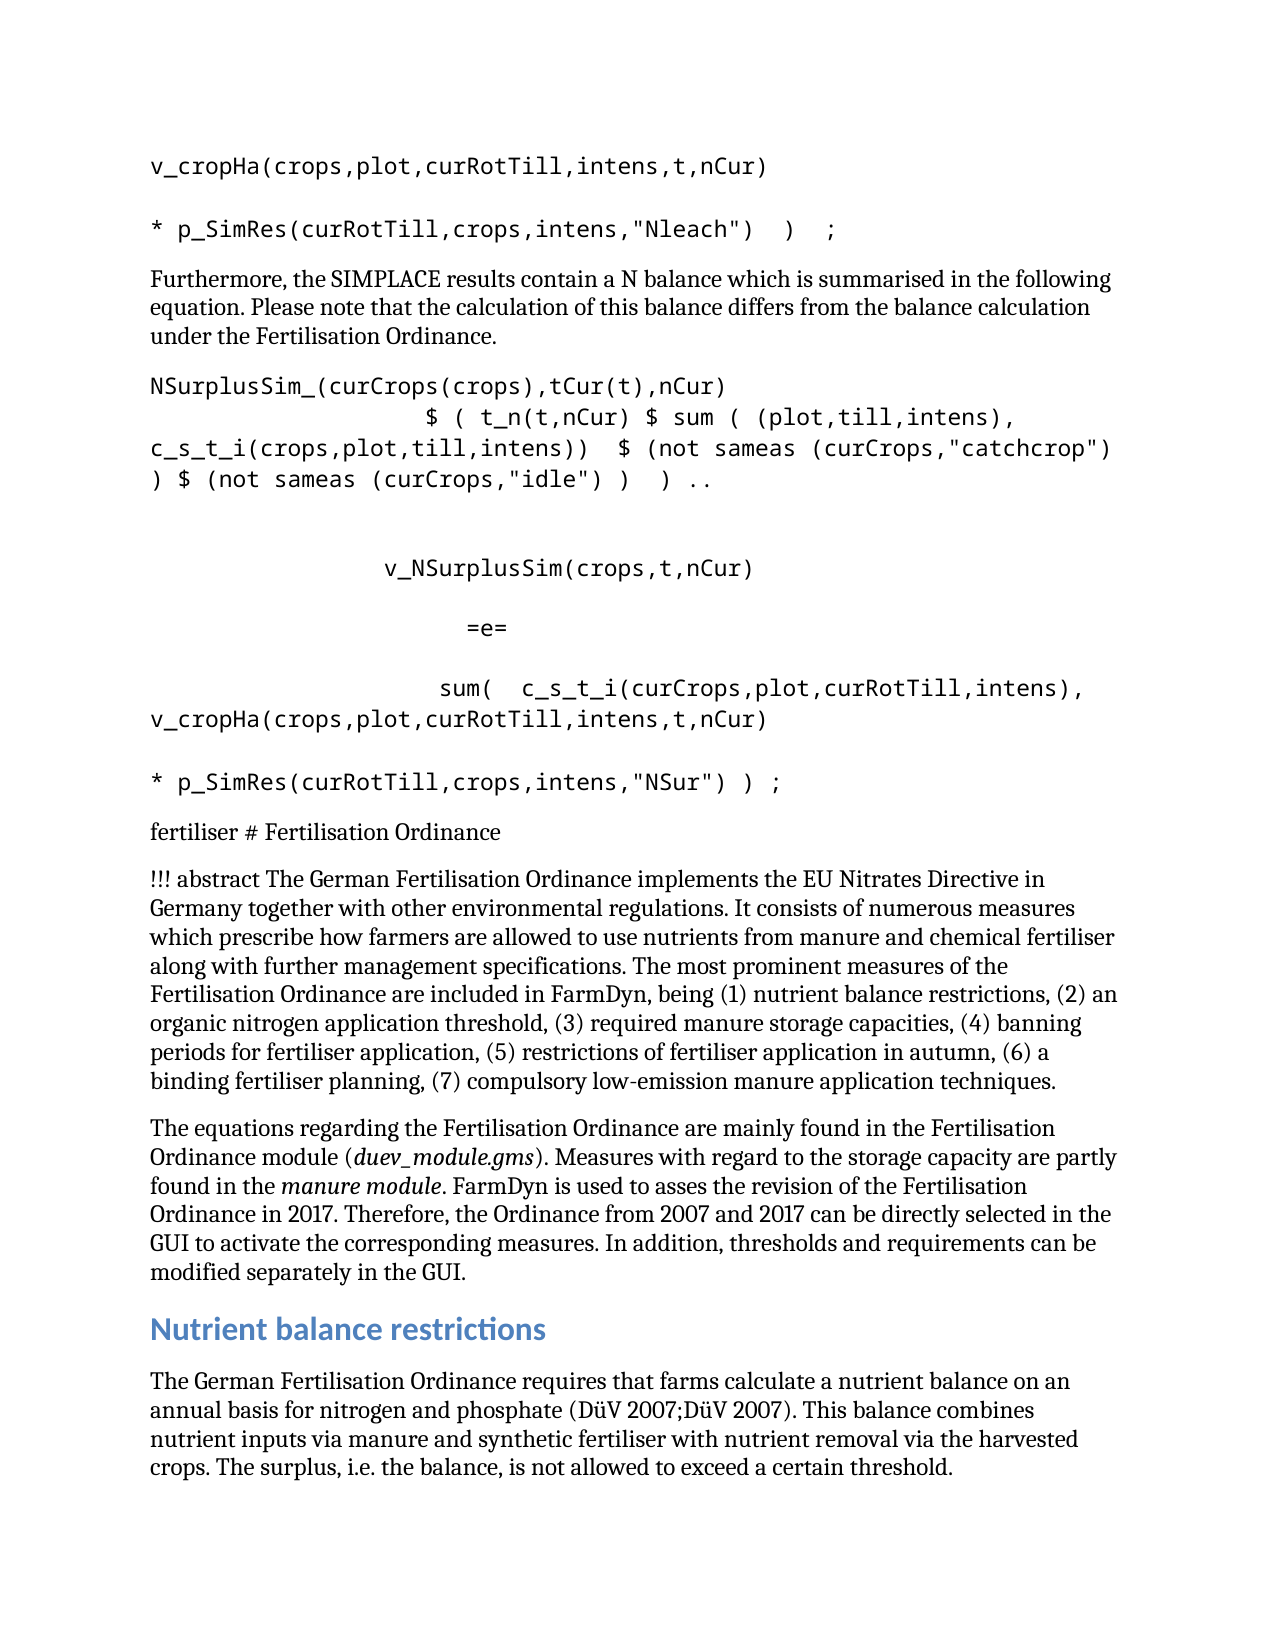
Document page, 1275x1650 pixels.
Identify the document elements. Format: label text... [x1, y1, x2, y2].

text !!! abstract The German Fertilisation Ordinance implements the EU Nitrates Directive in Germany together with other environmental regulations. It consists of numerous measures which prescribe how farmers are allowed to use nutrients from manure and chemical fertiliser along with further management specifications. The most prominent measures of the Fertilisation Ordinance are included in FarmDyn, being (1) nutrient balance restrictions, (2) an organic nitrogen application threshold, (3) required manure storage capacities, (4) banning periods for fertiliser application, (5) restrictions of fertiliser application in autumn, (6) a binding fertiliser planning, (7) compulsory low-emission manure application techniques. [150, 865, 1125, 1095]
text Furthermore, the SIMPLACE results contain a N balance which is summarised in the following equation. Please note that the calculation of this balance differs from the balance calculation under the Fertilisation Ordinance. [150, 264, 1125, 351]
text NSurplusSim_(curCrops(crops),tCur(t),nCur) $ ( t_n(t,nCur) $ sum ( (plot,till,intens), c_s_t_i(crops,plot,till,intens)) $ (not sameas (curCrops,"catchcrop") ) $ (not sameas (curCrops,"idle") ) ) .. v_NSurplusSim(crops,t,nCur) =e= sum( c_s_t_i(curCrops,plot,curRotTill,intens), v_cropHa(crops,plot,curRotTill,intens,t,nCur) * p_SimRes(curRotTill,crops,intens,"NSur") ) ; [150, 369, 1125, 797]
text fertiliser # Fertilisation Ordinance [150, 818, 1125, 847]
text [150, 150, 1125, 244]
text The German Fertilisation Ordinance requires that farms calculate a nutrient balance on an annual basis for nitrogen and phosphate (DüV 2007;DüV 2007). This balance combines nutrient inputs via manure and synthetic fertiliser with nutrient removal via the harvested crops. The surplus, i.e. the balance, is not allowed to exceed a certain threshold. [150, 1367, 1125, 1482]
text The equations regarding the Fertilisation Ordinance are mainly found in the Fertilisation Ordinance module (duev_module.gms). Measures with regard to the storage capacity are partly found in the manure module. FarmDyn is used to asses the revision of the Fertilisation Ordinance in 2017. Therefore, the Ordinance from 2007 and 2017 can be directly selected in the GUI to activate the corresponding measures. In addition, thresholds and requirements can be modified separately in the GUI. [150, 1114, 1125, 1287]
subtitle Nutrient balance restrictions [150, 1307, 1125, 1348]
